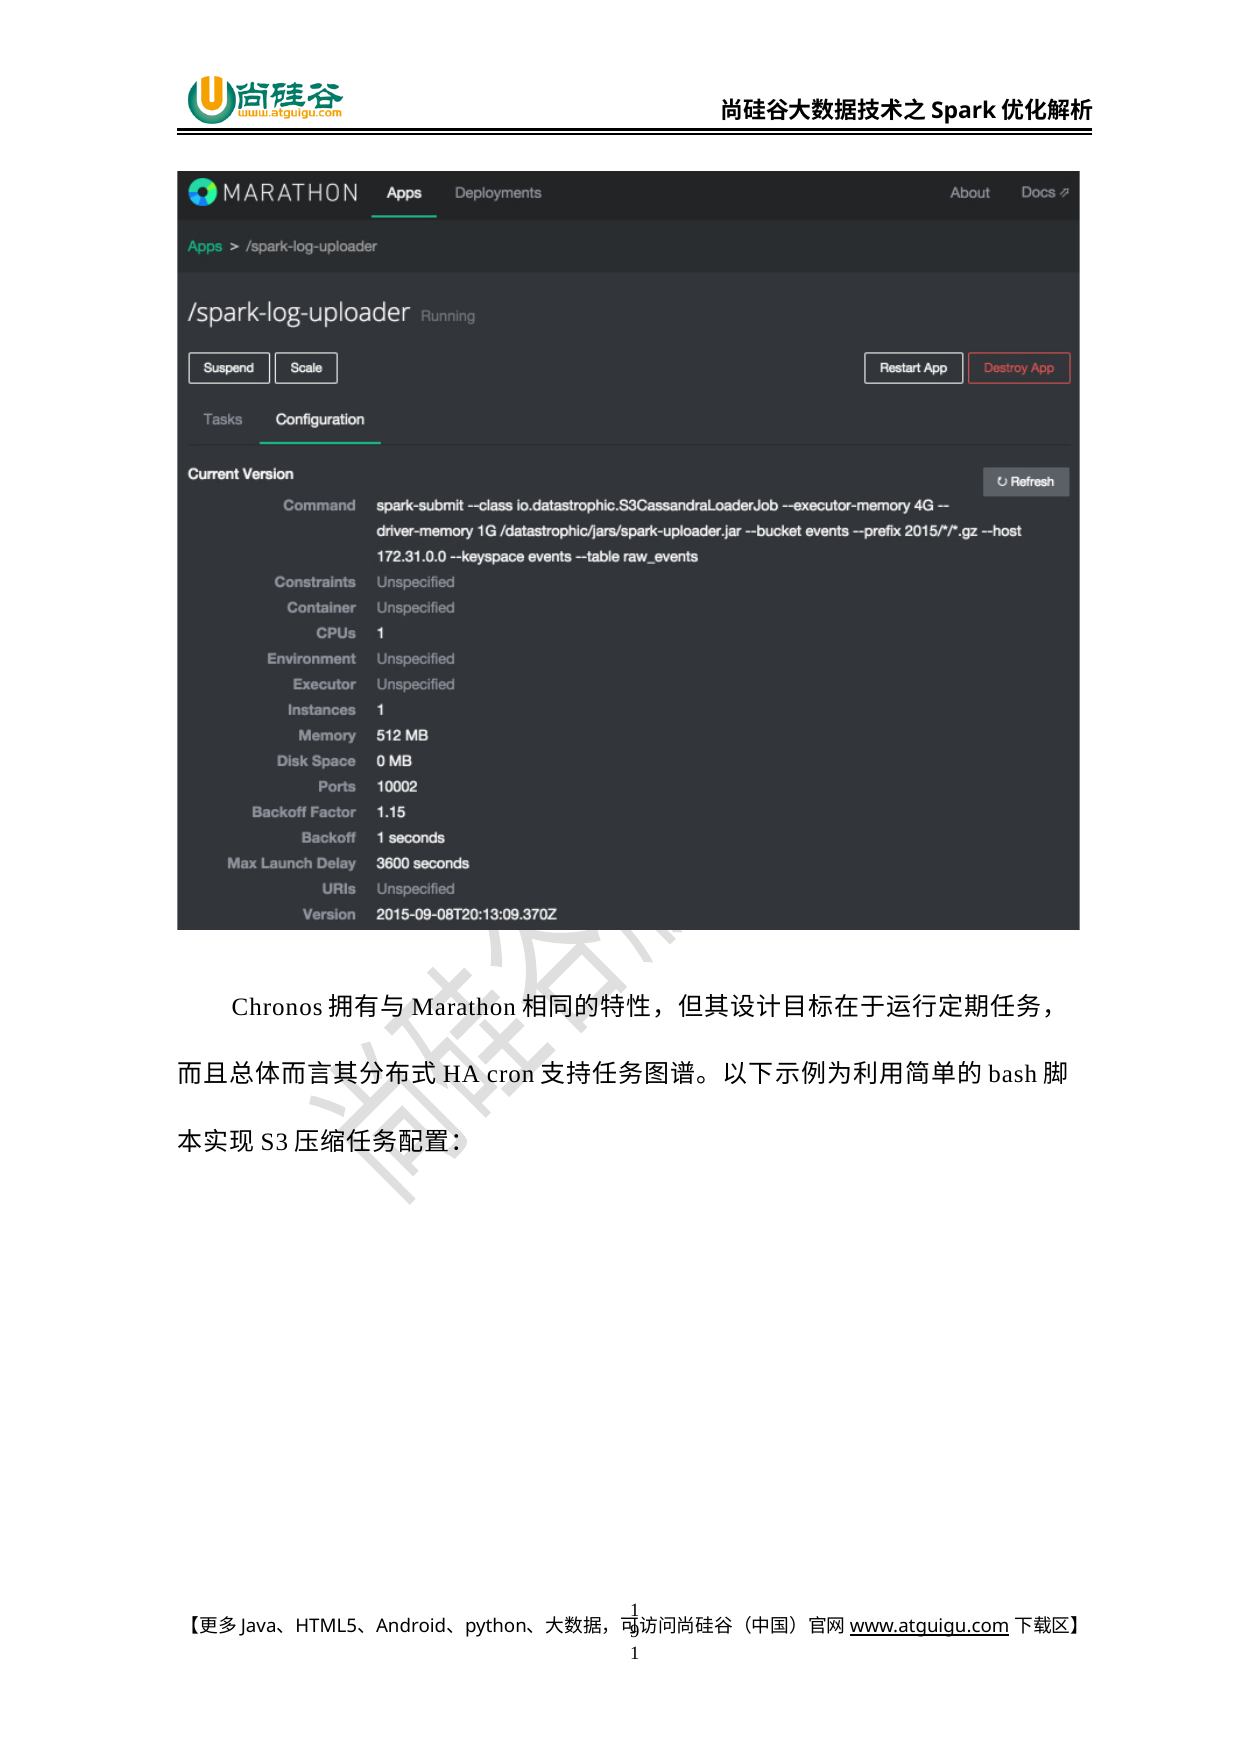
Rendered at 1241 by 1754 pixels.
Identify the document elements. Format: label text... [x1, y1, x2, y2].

text Chronos拥有与Marathon相同的特性，但其设计目标在于运行定期任务，而且总体而言其分布式HA cron支持任务图谱。以下示例为利用简单的bash脚本实现S3压缩任务配置： [177, 970, 1092, 1174]
picture [177, 68, 362, 128]
picture [177, 171, 1080, 930]
